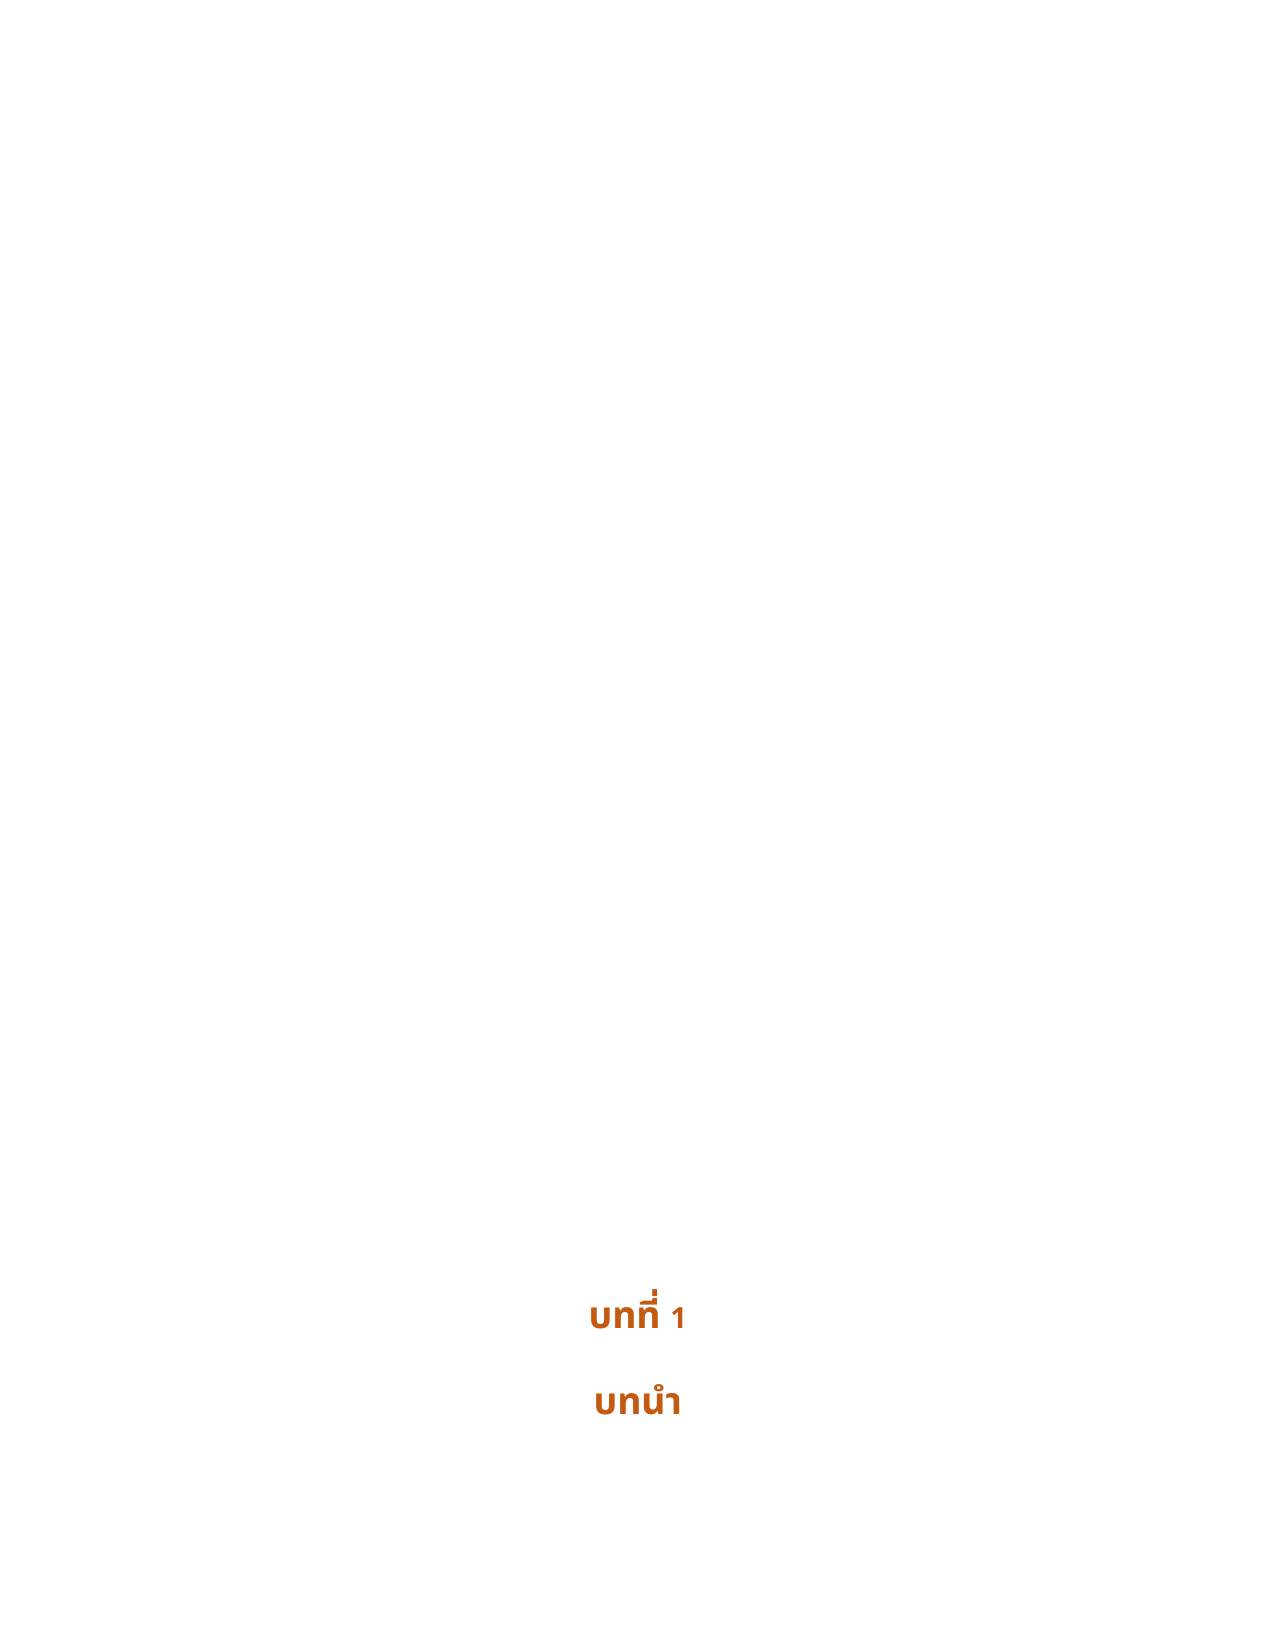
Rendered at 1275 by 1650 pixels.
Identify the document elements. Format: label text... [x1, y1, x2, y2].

subtitle บทที่ 1 [150, 1288, 1125, 1345]
subtitle บทนำ [150, 1374, 1125, 1431]
